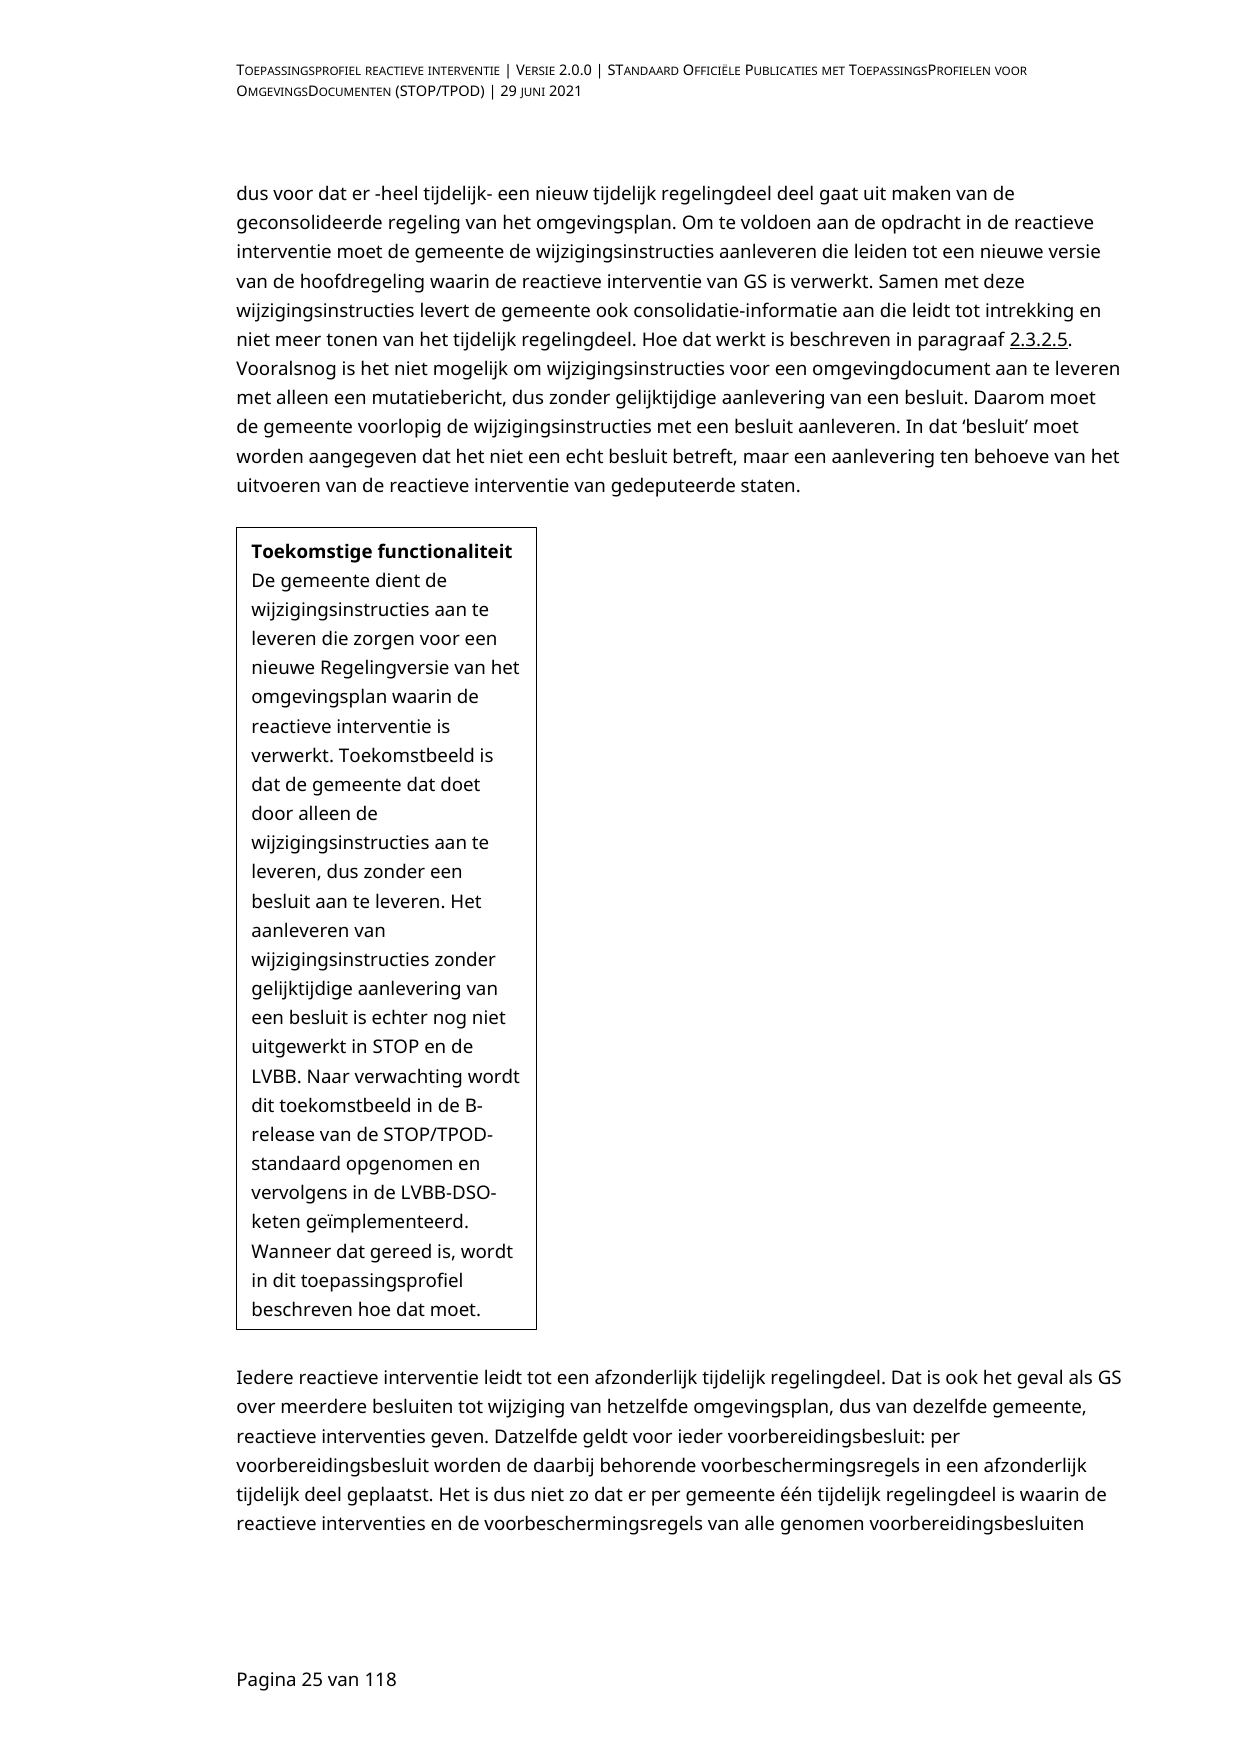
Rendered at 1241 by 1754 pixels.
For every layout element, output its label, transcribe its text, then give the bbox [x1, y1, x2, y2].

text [236, 1361, 1122, 1536]
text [236, 177, 1122, 352]
text Vooralsnog is het niet mogelijk om wijzigingsinstructies voor een omgevingdocument aan te leveren met alleen een mutatiebericht, dus zonder gelijktijdige aanlevering van een besluit. Daarom moet de gemeente voorlopig de wijzigingsinstructies met een besluit aanleveren. In dat ‘besluit’ moet worden aangegeven dat het niet een echt besluit betreft, maar een aanlevering ten behoeve van het uitvoeren van de reactieve interventie van gedeputeerde staten. [236, 352, 1122, 498]
